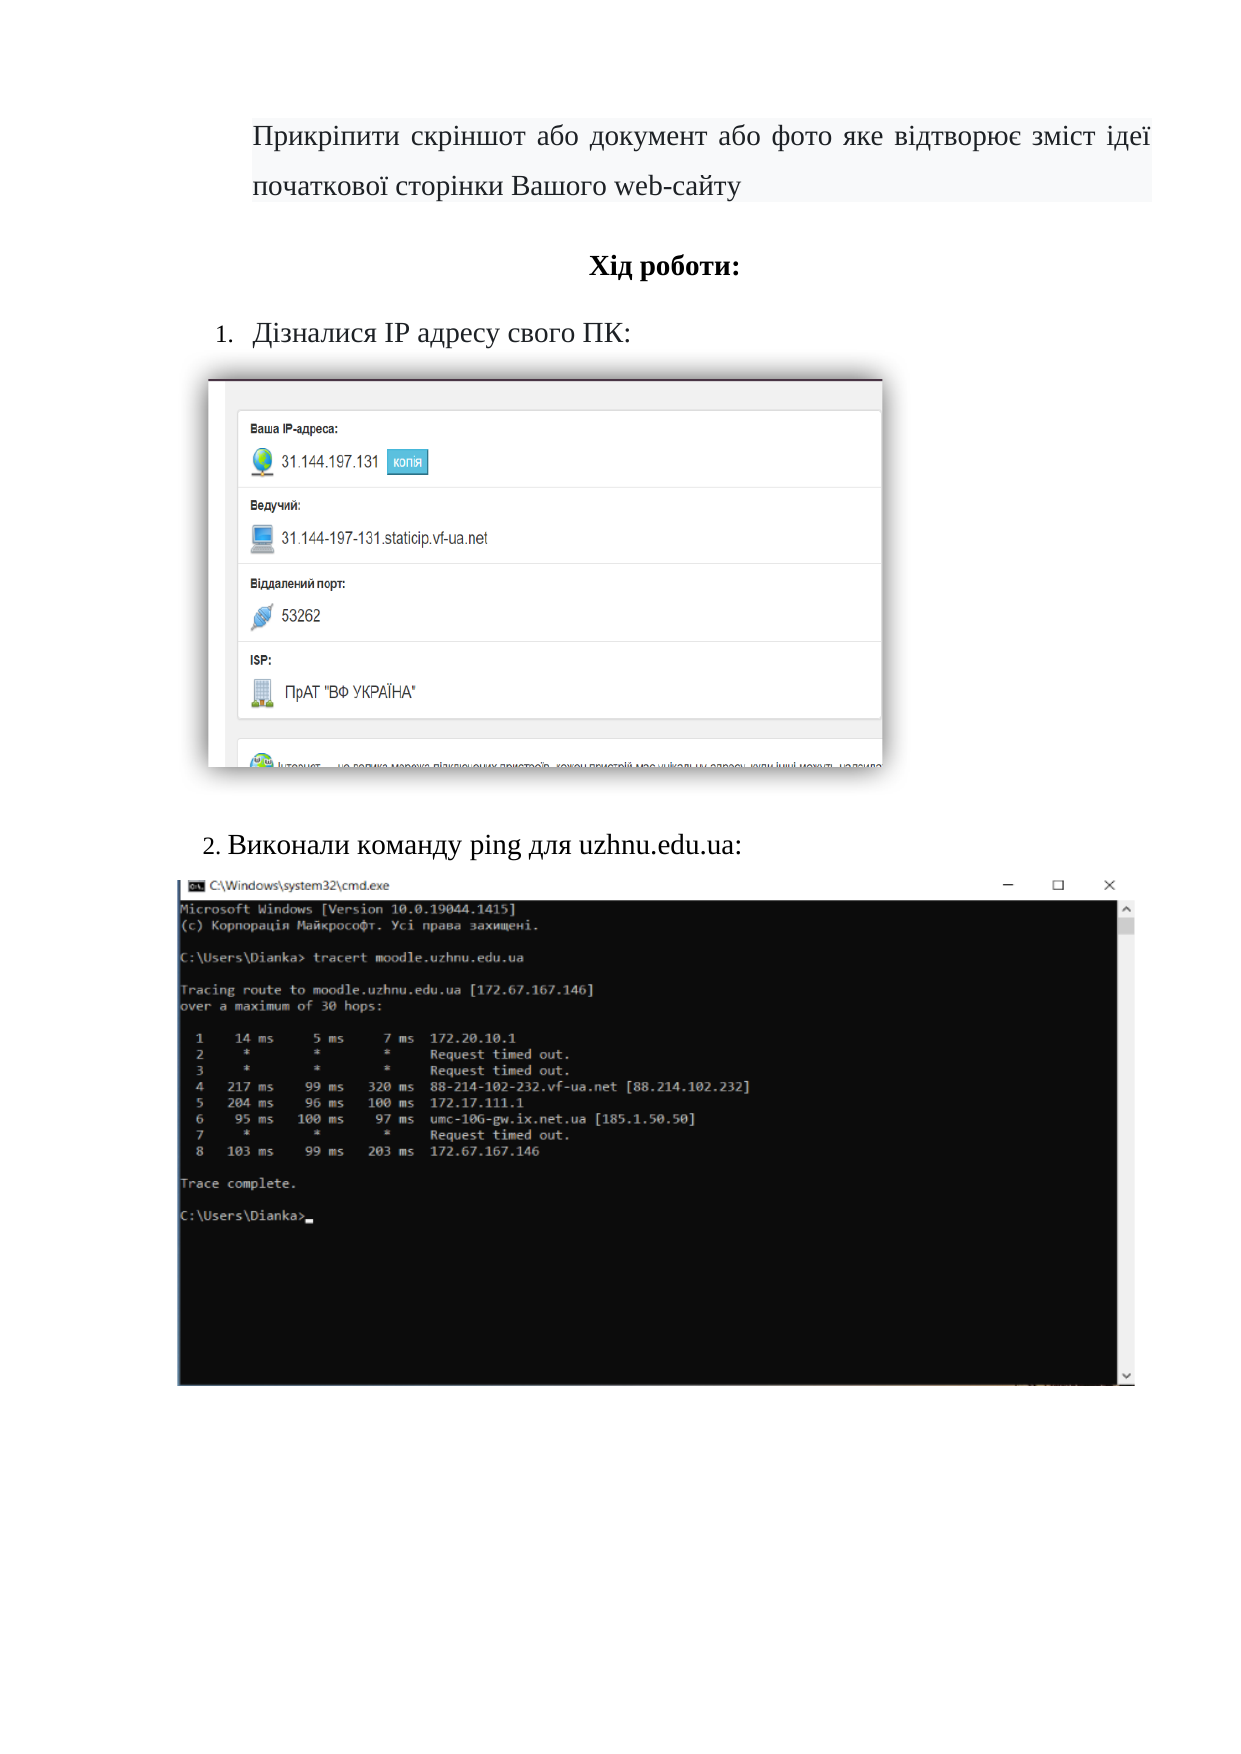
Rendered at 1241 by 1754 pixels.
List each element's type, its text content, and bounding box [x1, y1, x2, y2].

text 2. Виконали команду ping для uzhnu.edu.ua: [177, 827, 1152, 861]
list Дізналися IP адресу свого ПК: [215, 315, 1152, 348]
picture [208, 379, 883, 767]
text Прикріпити скріншот або документ або фото яке відтворює зміст ідеї початкової сторінки Вашого web-сайту [252, 118, 1152, 202]
picture [177, 880, 1135, 1386]
text Хід роботи: [177, 248, 1152, 281]
